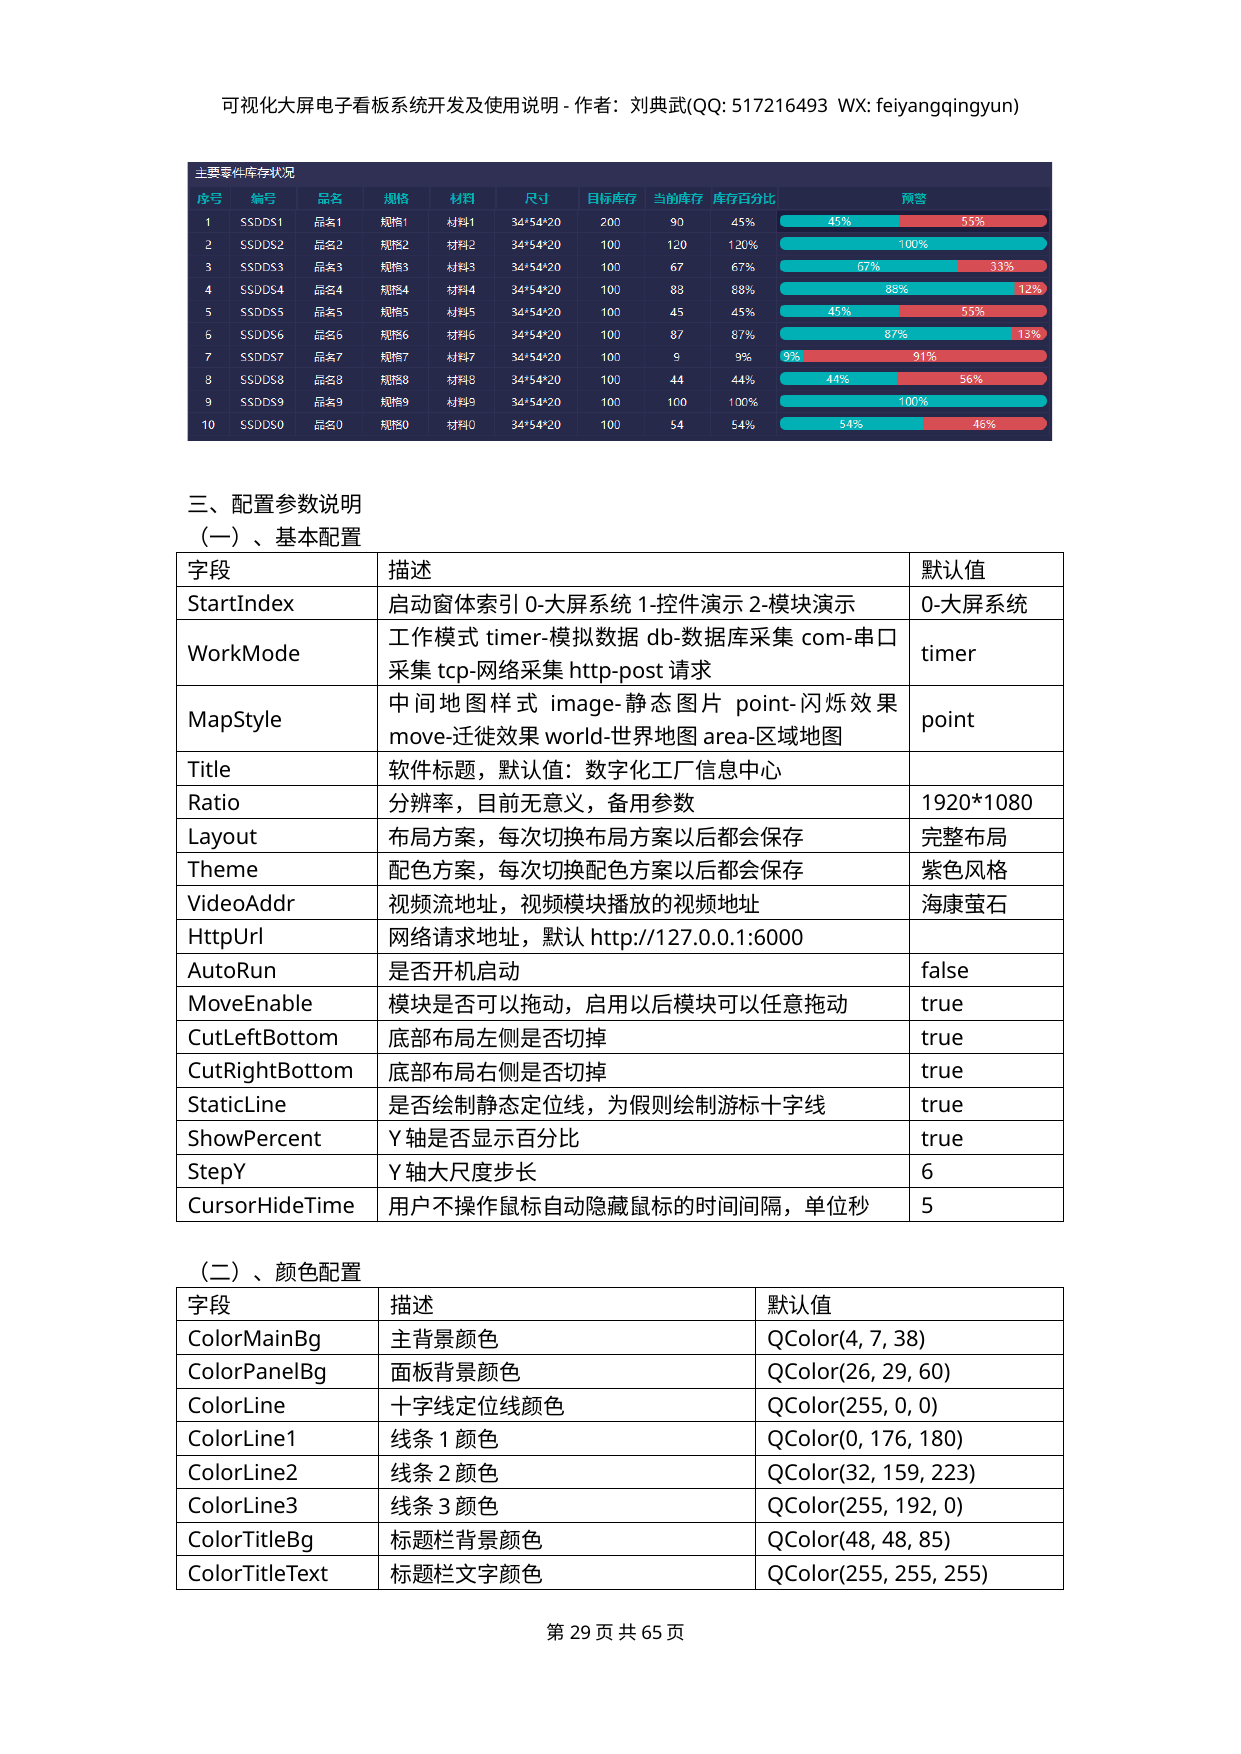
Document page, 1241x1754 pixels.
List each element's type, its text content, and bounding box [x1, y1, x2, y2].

table_cell QColor(255, 0, 0) [756, 1389, 1063, 1421]
table_cell 5 [910, 1188, 1063, 1221]
picture [187, 162, 1053, 441]
table_cell Theme [177, 853, 377, 885]
table_header 字段 [177, 1288, 378, 1320]
text （二）、颜色配置 [187, 1254, 1053, 1287]
table_cell 标题栏背景颜色 [379, 1523, 755, 1555]
table_cell 中间地图样式 image-静态图片 point-闪烁效果 move-迁徙效果 world-世界地图 area-区域地图 [378, 686, 909, 751]
table_cell ColorLine3 [177, 1489, 378, 1522]
table_cell true [910, 1121, 1063, 1154]
table_cell Y轴是否显示百分比 [378, 1121, 909, 1154]
table_cell HttpUrl [177, 920, 377, 952]
table_cell MoveEnable [177, 987, 377, 1019]
table_cell true [910, 1054, 1063, 1087]
table_cell Title [177, 752, 377, 785]
table_cell 海康萤石 [910, 886, 1063, 919]
table_cell point [910, 686, 1063, 751]
table_cell ShowPercent [177, 1121, 377, 1154]
table_cell false [910, 954, 1063, 986]
table_cell true [910, 1088, 1063, 1120]
text （一）、基本配置 [187, 519, 1053, 552]
table_cell 标题栏文字颜色 [379, 1556, 755, 1589]
table_header 描述 [379, 1288, 755, 1320]
text 三、配置参数说明 [187, 487, 1053, 519]
table_header 默认值 [910, 553, 1063, 586]
table_cell WorkMode [177, 620, 377, 685]
table_cell ColorMainBg [177, 1321, 378, 1354]
table_cell 工作模式 timer-模拟数据 db-数据库采集 com-串口采集 tcp-网络采集 http-post请求 [378, 620, 909, 685]
table_cell 主背景颜色 [379, 1321, 755, 1354]
table_cell 布局方案，每次切换布局方案以后都会保存 [378, 819, 909, 852]
table_cell Y轴大尺度步长 [378, 1155, 909, 1187]
table_header 默认值 [756, 1288, 1063, 1320]
table_cell StaticLine [177, 1088, 377, 1120]
table_cell 0-大屏系统 [910, 587, 1063, 619]
table_cell 紫色风格 [910, 853, 1063, 885]
table_cell [910, 920, 1063, 952]
table_cell 模块是否可以拖动，启用以后模块可以任意拖动 [378, 987, 909, 1019]
table_cell MapStyle [177, 686, 377, 751]
table_cell 6 [910, 1155, 1063, 1187]
table_cell Layout [177, 819, 377, 852]
table_cell VideoAddr [177, 886, 377, 919]
table_cell timer [910, 620, 1063, 685]
table_cell 软件标题，默认值：数字化工厂信息中心 [378, 752, 909, 785]
table_cell QColor(26, 29, 60) [756, 1355, 1063, 1387]
table_cell QColor(32, 159, 223) [756, 1456, 1063, 1488]
table_cell ColorTitleText [177, 1556, 378, 1589]
table_cell 分辨率，目前无意义，备用参数 [378, 786, 909, 818]
table_cell QColor(48, 48, 85) [756, 1523, 1063, 1555]
table_cell 线条3颜色 [379, 1489, 755, 1522]
table_cell 1920*1080 [910, 786, 1063, 818]
table_cell 是否绘制静态定位线，为假则绘制游标十字线 [378, 1088, 909, 1120]
table_cell ColorLine1 [177, 1422, 378, 1454]
table_cell 是否开机启动 [378, 954, 909, 986]
table_cell 用户不操作鼠标自动隐藏鼠标的时间间隔，单位秒 [378, 1188, 909, 1221]
table_cell QColor(255, 255, 255) [756, 1556, 1063, 1589]
table_cell ColorTitleBg [177, 1523, 378, 1555]
table_header 字段 [177, 553, 377, 586]
table_cell 线条2颜色 [379, 1456, 755, 1488]
table_cell CutRightBottom [177, 1054, 377, 1087]
table_cell 启动窗体索引 0-大屏系统 1-控件演示 2-模块演示 [378, 587, 909, 619]
table_cell true [910, 1021, 1063, 1053]
table_cell 网络请求地址，默认http://127.0.0.1:6000 [378, 920, 909, 952]
table_cell true [910, 987, 1063, 1019]
table_cell 完整布局 [910, 819, 1063, 852]
table_cell Ratio [177, 786, 377, 818]
table_cell ColorLine [177, 1389, 378, 1421]
table_cell StartIndex [177, 587, 377, 619]
table_cell ColorLine2 [177, 1456, 378, 1488]
table_header 描述 [378, 553, 909, 586]
table_cell QColor(4, 7, 38) [756, 1321, 1063, 1354]
table_cell QColor(0, 176, 180) [756, 1422, 1063, 1454]
table_cell 配色方案，每次切换配色方案以后都会保存 [378, 853, 909, 885]
table_cell CursorHideTime [177, 1188, 377, 1221]
table_cell AutoRun [177, 954, 377, 986]
table_cell ColorPanelBg [177, 1355, 378, 1387]
table_cell 底部布局右侧是否切掉 [378, 1054, 909, 1087]
table_cell [910, 752, 1063, 785]
table_cell 底部布局左侧是否切掉 [378, 1021, 909, 1053]
table_cell StepY [177, 1155, 377, 1187]
table_cell QColor(255, 192, 0) [756, 1489, 1063, 1522]
table_cell 面板背景颜色 [379, 1355, 755, 1387]
table_cell 视频流地址，视频模块播放的视频地址 [378, 886, 909, 919]
table_cell 十字线定位线颜色 [379, 1389, 755, 1421]
table_cell 线条1颜色 [379, 1422, 755, 1454]
table_cell CutLeftBottom [177, 1021, 377, 1053]
